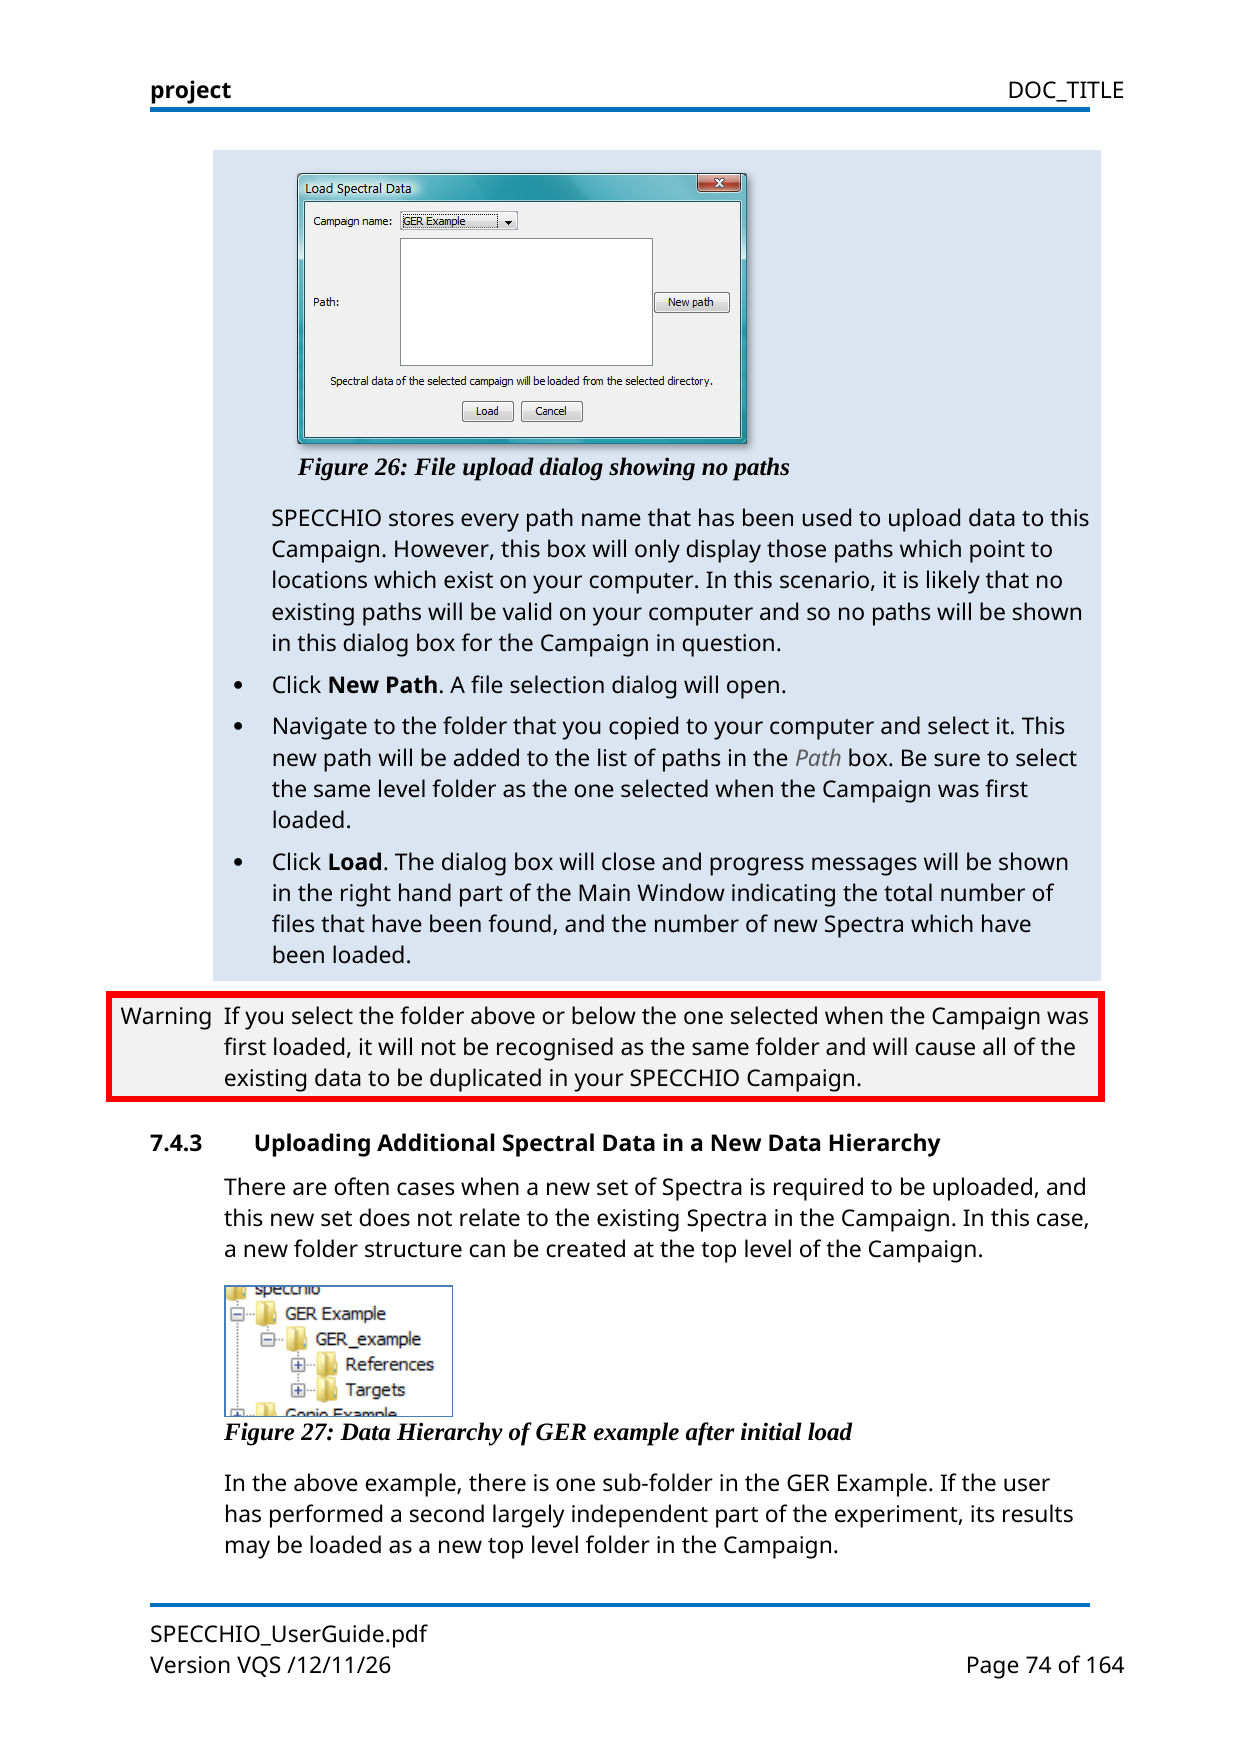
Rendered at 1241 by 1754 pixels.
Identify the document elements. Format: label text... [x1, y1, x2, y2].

text Figure 27: Data Hierarchy of GER example after initial load [224, 1417, 1090, 1446]
picture [226, 1287, 452, 1416]
text In the above example, there is one sub-folder in the GER Example. If the user has performed a second largely independent part of the experiment, its results may be loaded as a new top level folder in the Campaign. [224, 1467, 1090, 1561]
text There are often cases when a new set of Spectra is required to be uploaded, and this new set does not relate to the existing Spectra in the Campaign. In this case, a new folder structure can be created at the top level of the Campaign. [224, 1171, 1090, 1264]
subtitle Uploading Additional Spectral Data in a New Data Hierarchy [150, 1127, 1090, 1158]
picture [297, 173, 747, 444]
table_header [213, 150, 1101, 981]
text Warning If you select the folder above or below the one selected when the Campaign was first loaded, it will not be recognised as the same folder and will cause all of the existing data to be duplicated in your SPECCHIO Campaign. [112, 998, 1098, 1096]
